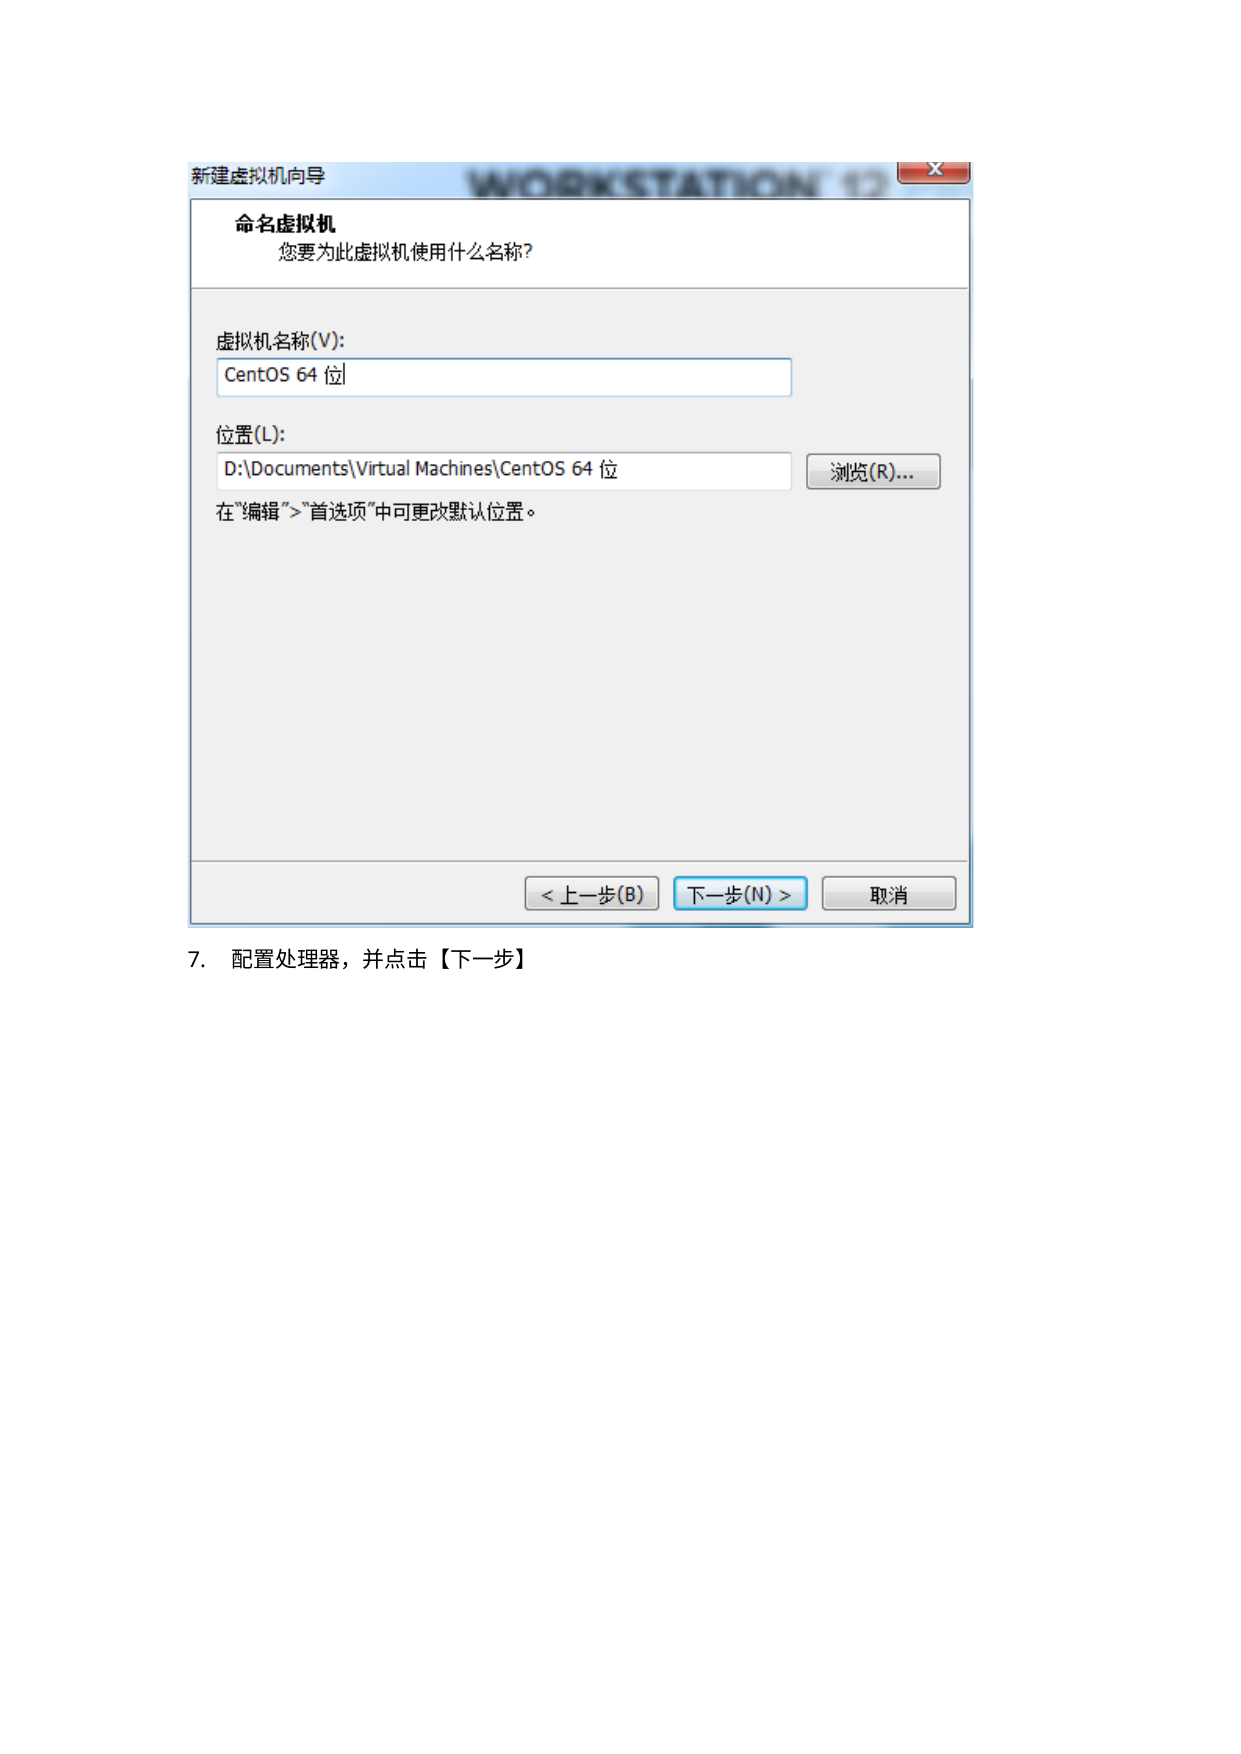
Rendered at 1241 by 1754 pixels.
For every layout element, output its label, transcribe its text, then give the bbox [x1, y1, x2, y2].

list 配置处理器，并点击【下一步】 [187, 942, 1053, 974]
picture [187, 162, 974, 928]
